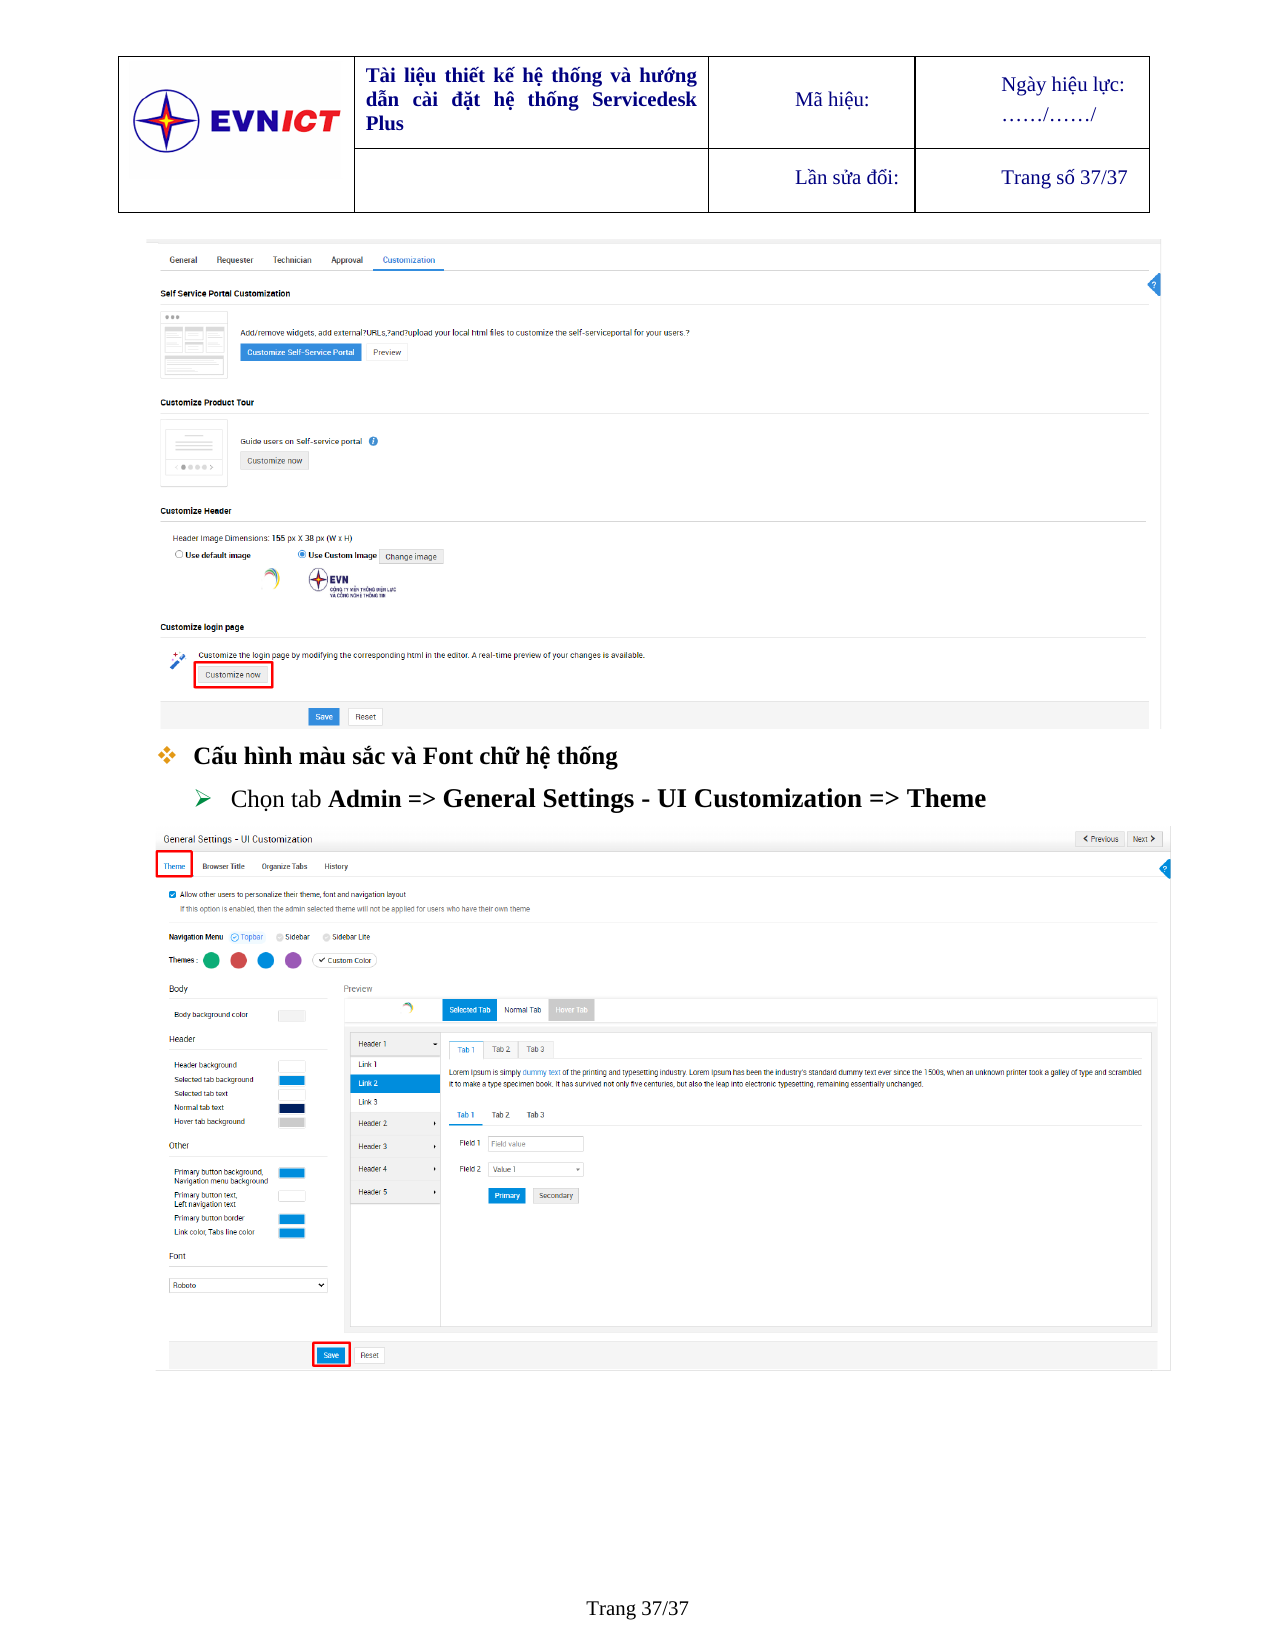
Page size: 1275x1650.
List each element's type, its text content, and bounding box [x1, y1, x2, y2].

picture [146, 239, 1162, 729]
picture [129, 57, 344, 182]
list Cấu hình màu sắc và Font chữ hệ thống [156, 741, 1157, 770]
picture [155, 826, 1171, 1371]
list Chọn tab Admin => General Settings - UI Customization => Theme [193, 782, 1157, 813]
